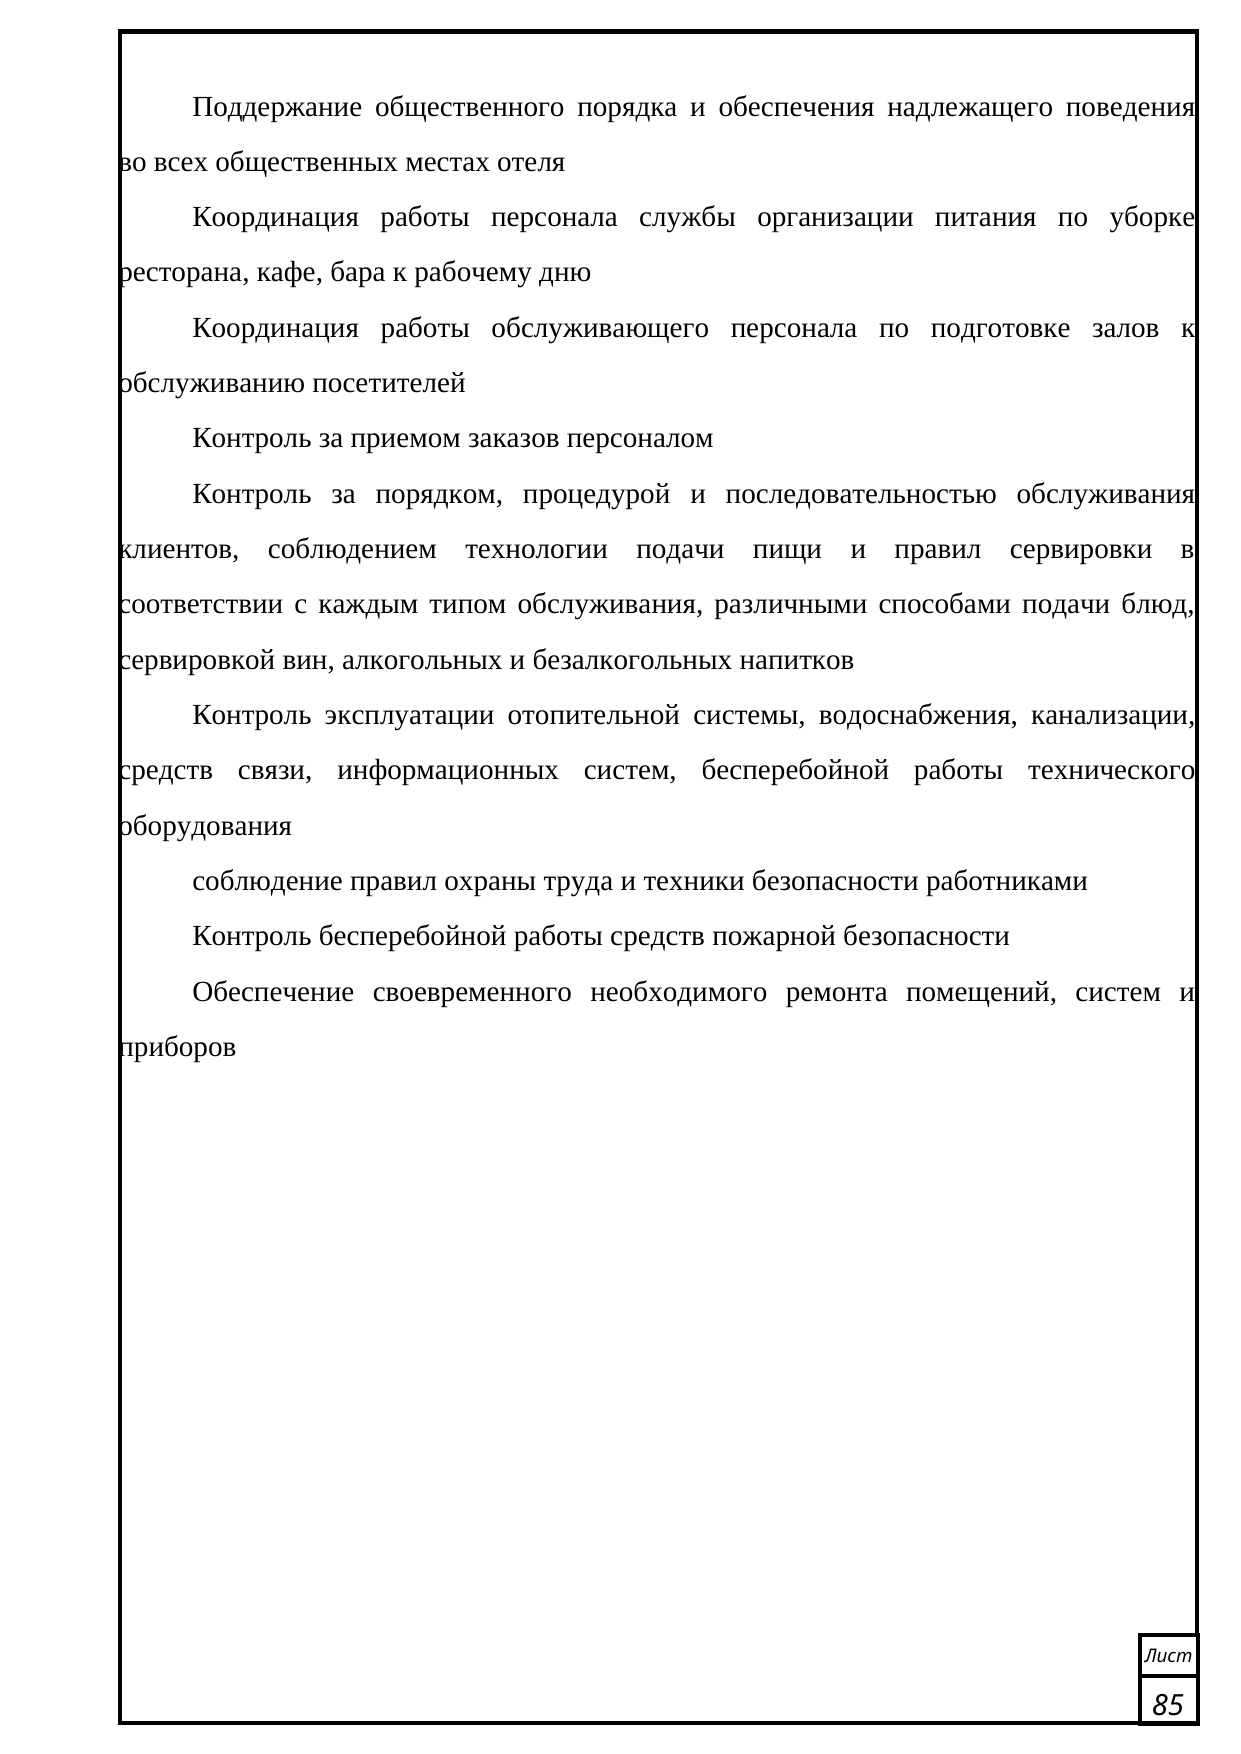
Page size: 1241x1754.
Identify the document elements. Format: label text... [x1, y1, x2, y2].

text Контроль за порядком, процедурой и последовательностью обслуживания клиентов, соблюдением технологии подачи пищи и правил сервировки в соответствии с каждым типом обслуживания, различными способами подачи блюд, сервировкой вин, алкогольных и безалкогольных напитков [118, 476, 1196, 675]
text Координация работы персонала службы организации питания по уборке ресторана, кафе, бара к рабочему дню [118, 199, 1196, 288]
text Контроль эксплуатации отопительной системы, водоснабжения, канализации, средств связи, информационных систем, бесперебойной работы технического оборудования [118, 697, 1196, 841]
text Обеспечение своевременного необходимого ремонта помещений, систем и приборов [118, 974, 1196, 1062]
text соблюдение правил охраны труда и техники безопасности работниками [118, 863, 1196, 897]
text Контроль бесперебойной работы средств пожарной безопасности [118, 918, 1196, 952]
text Контроль за приемом заказов персоналом [118, 421, 1196, 454]
text Поддержание общественного порядка и обеспечения надлежащего поведения во всех общественных местах отеля [118, 89, 1196, 177]
text Координация работы обслуживающего персонала по подготовке залов к обслуживанию посетителей [118, 310, 1196, 399]
